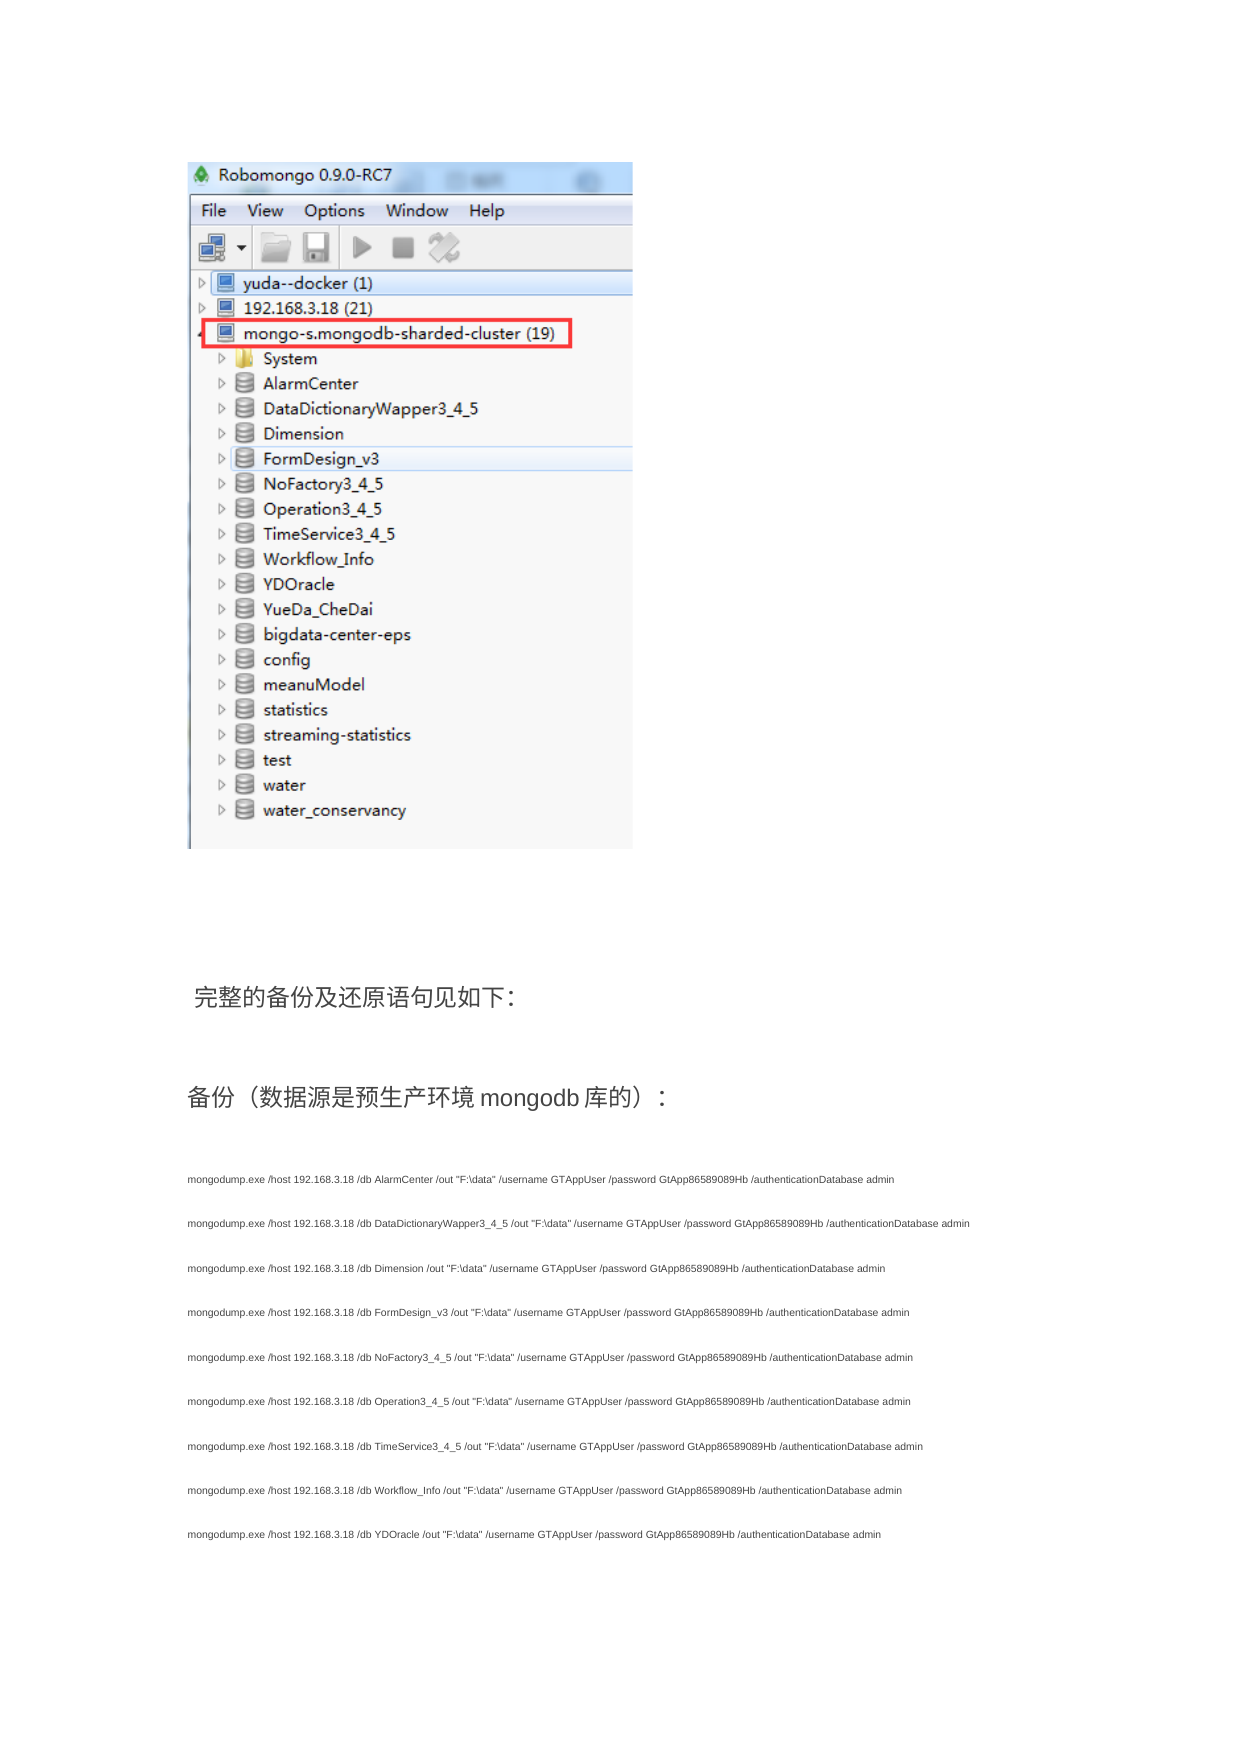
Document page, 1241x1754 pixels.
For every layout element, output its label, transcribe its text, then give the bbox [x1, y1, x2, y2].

text mongodump.exe /host 192.168.3.18 /db AlarmCenter /out "F:\data" /username GTAppUser /password GtApp86589089Hb /authenticationDatabase admin [187, 1163, 1053, 1196]
text 完整的备份及还原语句见如下： [187, 964, 1053, 1029]
text mongodump.exe /host 192.168.3.18 /db TimeService3_4_5 /out "F:\data" /username GTAppUser /password GtApp86589089Hb /authenticationDatabase admin [187, 1430, 1053, 1462]
text mongodump.exe /host 192.168.3.18 /db DataDictionaryWapper3_4_5 /out "F:\data" /username GTAppUser /password GtApp86589089Hb /authenticationDatabase admin [187, 1208, 1053, 1240]
text mongodump.exe /host 192.168.3.18 /db YDOracle /out "F:\data" /username GTAppUser /password GtApp86589089Hb /authenticationDatabase admin [187, 1519, 1053, 1551]
text 备份（数据源是预生产环境mongodb库的）： [187, 1063, 1053, 1128]
picture [187, 162, 633, 849]
text mongodump.exe /host 192.168.3.18 /db NoFactory3_4_5 /out "F:\data" /username GTAppUser /password GtApp86589089Hb /authenticationDatabase admin [187, 1341, 1053, 1373]
text mongodump.exe /host 192.168.3.18 /db Operation3_4_5 /out "F:\data" /username GTAppUser /password GtApp86589089Hb /authenticationDatabase admin [187, 1386, 1053, 1418]
text mongodump.exe /host 192.168.3.18 /db FormDesign_v3 /out "F:\data" /username GTAppUser /password GtApp86589089Hb /authenticationDatabase admin [187, 1297, 1053, 1329]
text mongodump.exe /host 192.168.3.18 /db Workflow_Info /out "F:\data" /username GTAppUser /password GtApp86589089Hb /authenticationDatabase admin [187, 1474, 1053, 1507]
text mongodump.exe /host 192.168.3.18 /db Dimension /out "F:\data" /username GTAppUser /password GtApp86589089Hb /authenticationDatabase admin [187, 1252, 1053, 1284]
